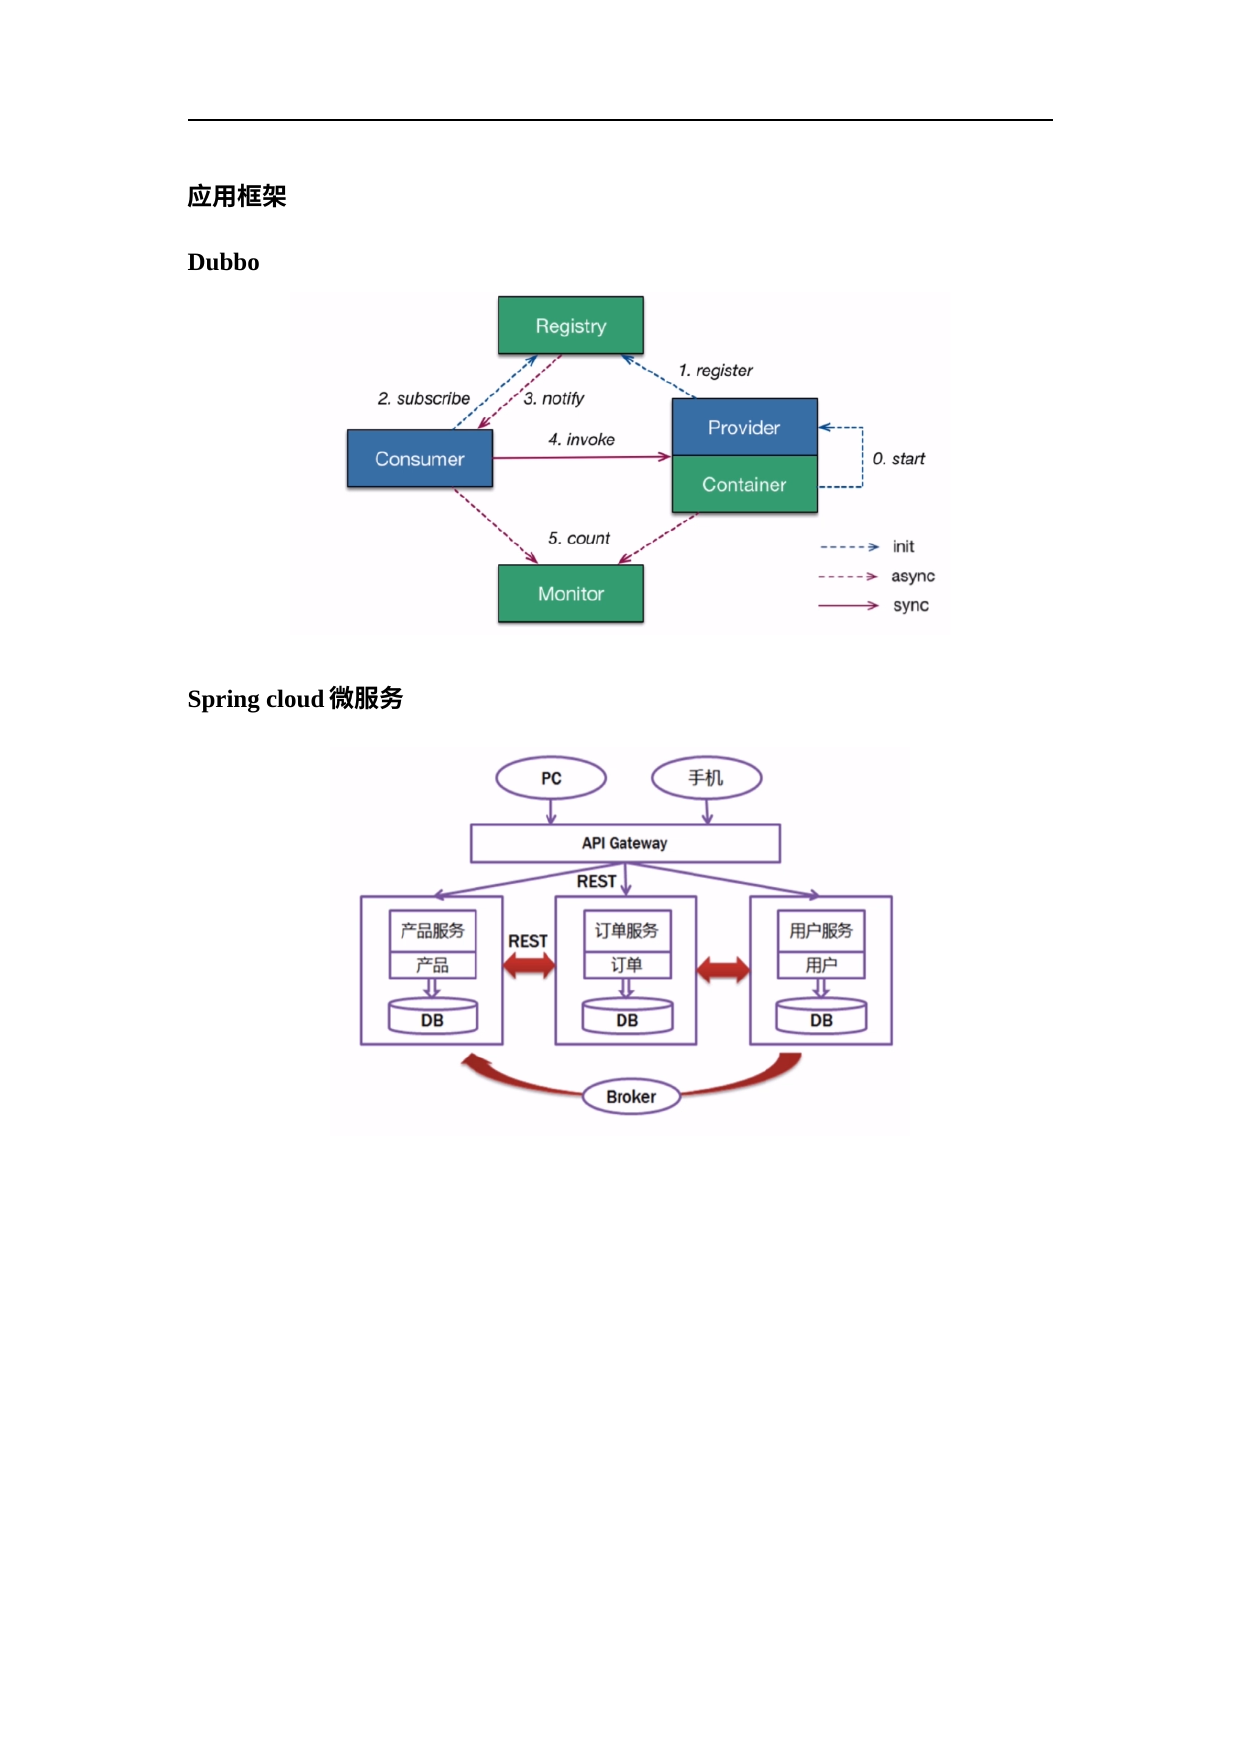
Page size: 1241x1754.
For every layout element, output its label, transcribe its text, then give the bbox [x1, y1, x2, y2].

subtitle Dubbo [187, 245, 1053, 278]
picture [289, 292, 951, 635]
picture [330, 747, 911, 1136]
subtitle Spring cloud微服务 [187, 664, 1053, 729]
subtitle 应用框架 [187, 162, 1053, 227]
